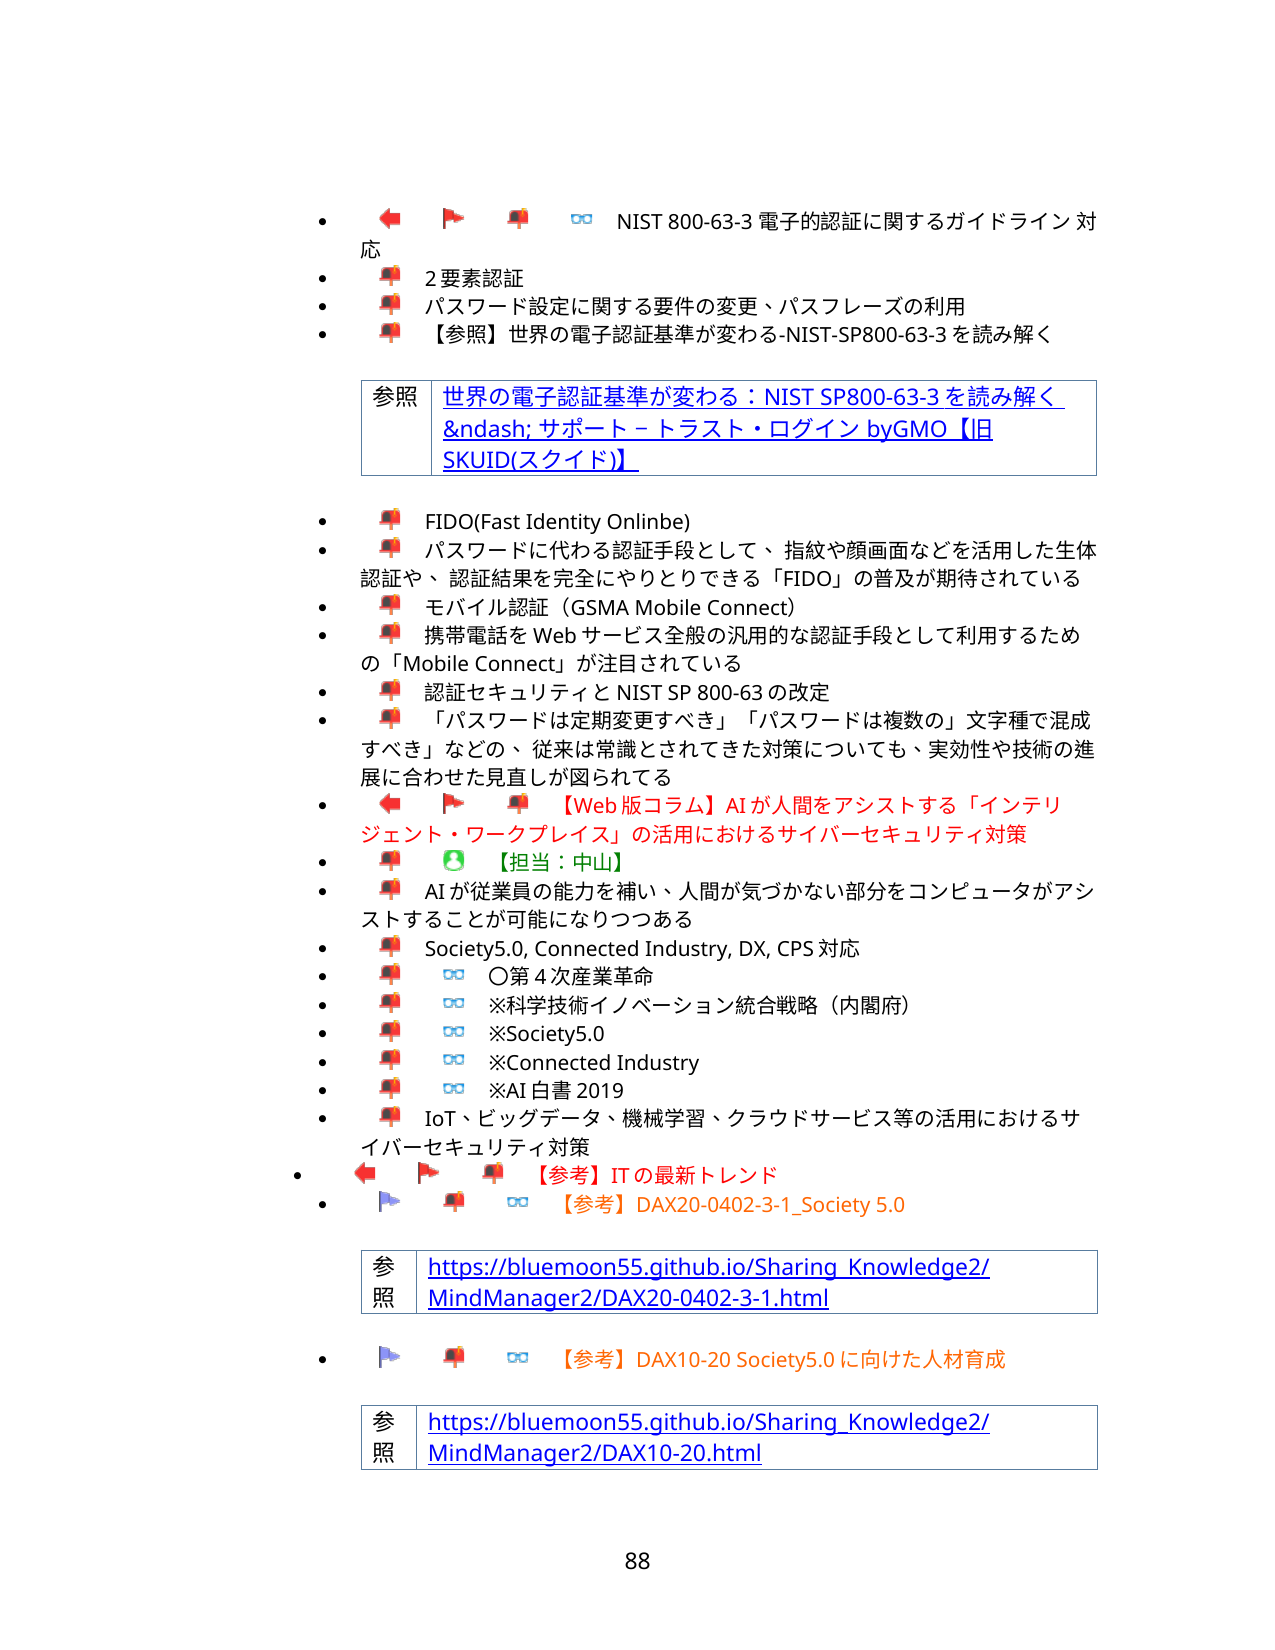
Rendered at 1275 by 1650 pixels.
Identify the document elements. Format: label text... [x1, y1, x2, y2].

table_header https://bluemoon55.github.io/Sharing_Knowledge2/MindManager2/DAX10-20.html [417, 1406, 1097, 1468]
picture [443, 1020, 465, 1042]
list IoT、ビッグデータ、機械学習、クラウドサービス等の活用におけるサイバーセキュリティ対策 [319, 1104, 1098, 1161]
picture [379, 1020, 401, 1042]
list ※科学技術イノベーション統合戦略（内閣府） [319, 991, 1098, 1019]
picture [379, 322, 401, 343]
list ※AI白書2019 [319, 1076, 1098, 1104]
picture [482, 1162, 504, 1184]
table_header 参照 [362, 1406, 416, 1468]
picture [379, 1106, 401, 1127]
picture [443, 793, 465, 814]
picture [507, 1191, 529, 1212]
picture [443, 1077, 465, 1099]
list FIDO(Fast Identity Onlinbe) [319, 507, 1098, 536]
picture [379, 679, 401, 701]
picture [379, 935, 401, 957]
list 認証セキュリティとNIST SP 800-63の改定 [319, 678, 1098, 706]
picture [379, 537, 401, 558]
picture [379, 850, 401, 871]
picture [571, 208, 593, 229]
list 「パスワードは定期変更すべき」「パスワードは複数の」文字種で混成すべき」などの、 従来は常識とされてきた対策についても、実効性や技術の進展に合わせた見直しが図られてる [319, 706, 1098, 792]
table_header 参照 [362, 381, 431, 475]
table_header 参照 [362, 1251, 416, 1313]
list 【参考】DAX10-20 Society5.0に向けた人材育成 [319, 1345, 1098, 1374]
list パスワードに代わる認証手段として、 指紋や顔画面などを活用した生体認証や、 認証結果を完全にやりとりできる「FIDO」の普及が期待されている [319, 536, 1098, 593]
picture [354, 1162, 376, 1184]
picture [379, 594, 401, 615]
picture [379, 793, 401, 814]
picture [443, 963, 465, 985]
table_header 世界の電子認証基準が変わる：NIST SP800-63-3を読み解く &ndash; サポート − トラスト・ログイン byGMO【旧SKUID(スクイド)】 [432, 381, 1096, 475]
list 【参考】ITの最新トレンド [294, 1161, 1098, 1190]
picture [443, 1346, 465, 1368]
picture [443, 850, 465, 871]
list ※Society5.0 [319, 1019, 1098, 1048]
picture [418, 1162, 440, 1184]
picture [379, 1346, 401, 1368]
picture [379, 963, 401, 985]
picture [379, 265, 401, 286]
picture [507, 208, 529, 229]
list パスワード設定に関する要件の変更、パスフレーズの利用 [319, 292, 1098, 321]
picture [443, 208, 465, 229]
list 〇第4次産業革命 [319, 962, 1098, 991]
picture [443, 1191, 465, 1212]
picture [379, 707, 401, 729]
picture [379, 508, 401, 530]
picture [379, 1049, 401, 1070]
list モバイル認証（GSMA Mobile Connect） [319, 593, 1098, 621]
picture [507, 1346, 529, 1368]
list 携帯電話をWebサービス全般の汎用的な認証手段として利用するための「Mobile Connect」が注目されている [319, 621, 1098, 678]
picture [379, 992, 401, 1013]
picture [379, 1077, 401, 1099]
picture [443, 1049, 465, 1070]
picture [379, 878, 401, 900]
list 【Web版コラム】AIが人間をアシストする「インテリジェント・ワークプレイス」の活用におけるサイバーセキュリティ対策 [319, 792, 1098, 848]
picture [379, 1191, 401, 1212]
list ※Connected Industry [319, 1048, 1098, 1076]
picture [443, 992, 465, 1013]
list 【担当：中山】 [319, 848, 1098, 877]
list AIが従業員の能力を補い、人間が気づかない部分をコンピュータがアシストすることが可能になりつつある [319, 877, 1098, 934]
list NIST 800-63-3 電子的認証に関するガイドライン 対応 [319, 207, 1098, 264]
table_header https://bluemoon55.github.io/Sharing_Knowledge2/MindManager2/DAX20-0402-3-1.html [417, 1251, 1097, 1313]
picture [379, 622, 401, 644]
picture [507, 793, 529, 814]
list 【参照】世界の電子認証基準が変わる-NIST-SP800-63-3を読み解く [319, 321, 1098, 349]
list 2要素認証 [319, 264, 1098, 292]
list 【参考】DAX20-0402-3-1_Society 5.0 [319, 1190, 1098, 1218]
list Society5.0, Connected Industry, DX, CPS対応 [319, 934, 1098, 962]
picture [379, 208, 401, 229]
picture [379, 293, 401, 315]
